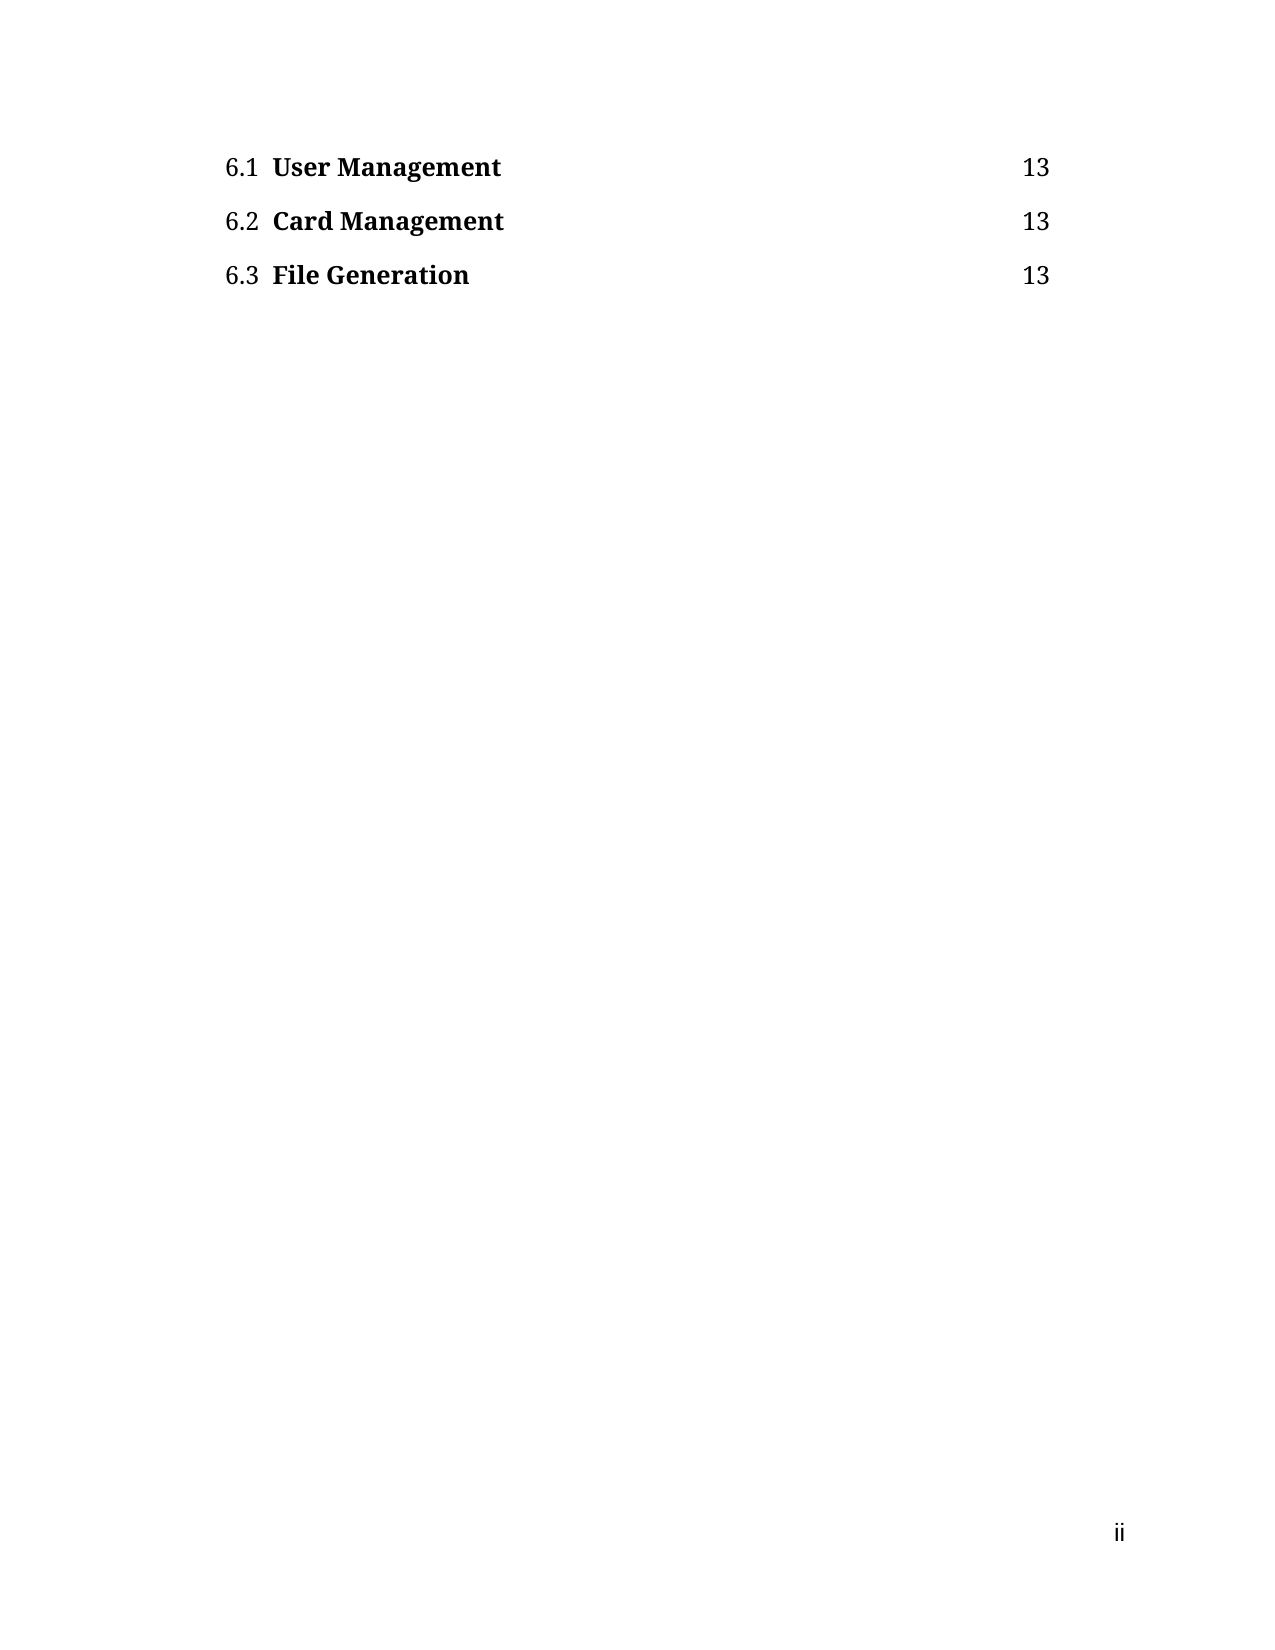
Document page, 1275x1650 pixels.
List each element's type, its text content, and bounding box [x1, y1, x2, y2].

text 6.3 File Generation 13 [150, 257, 1125, 291]
text 6.2 Card Management 13 [150, 204, 1125, 238]
text 6.1 User Management 13 [150, 150, 1125, 184]
